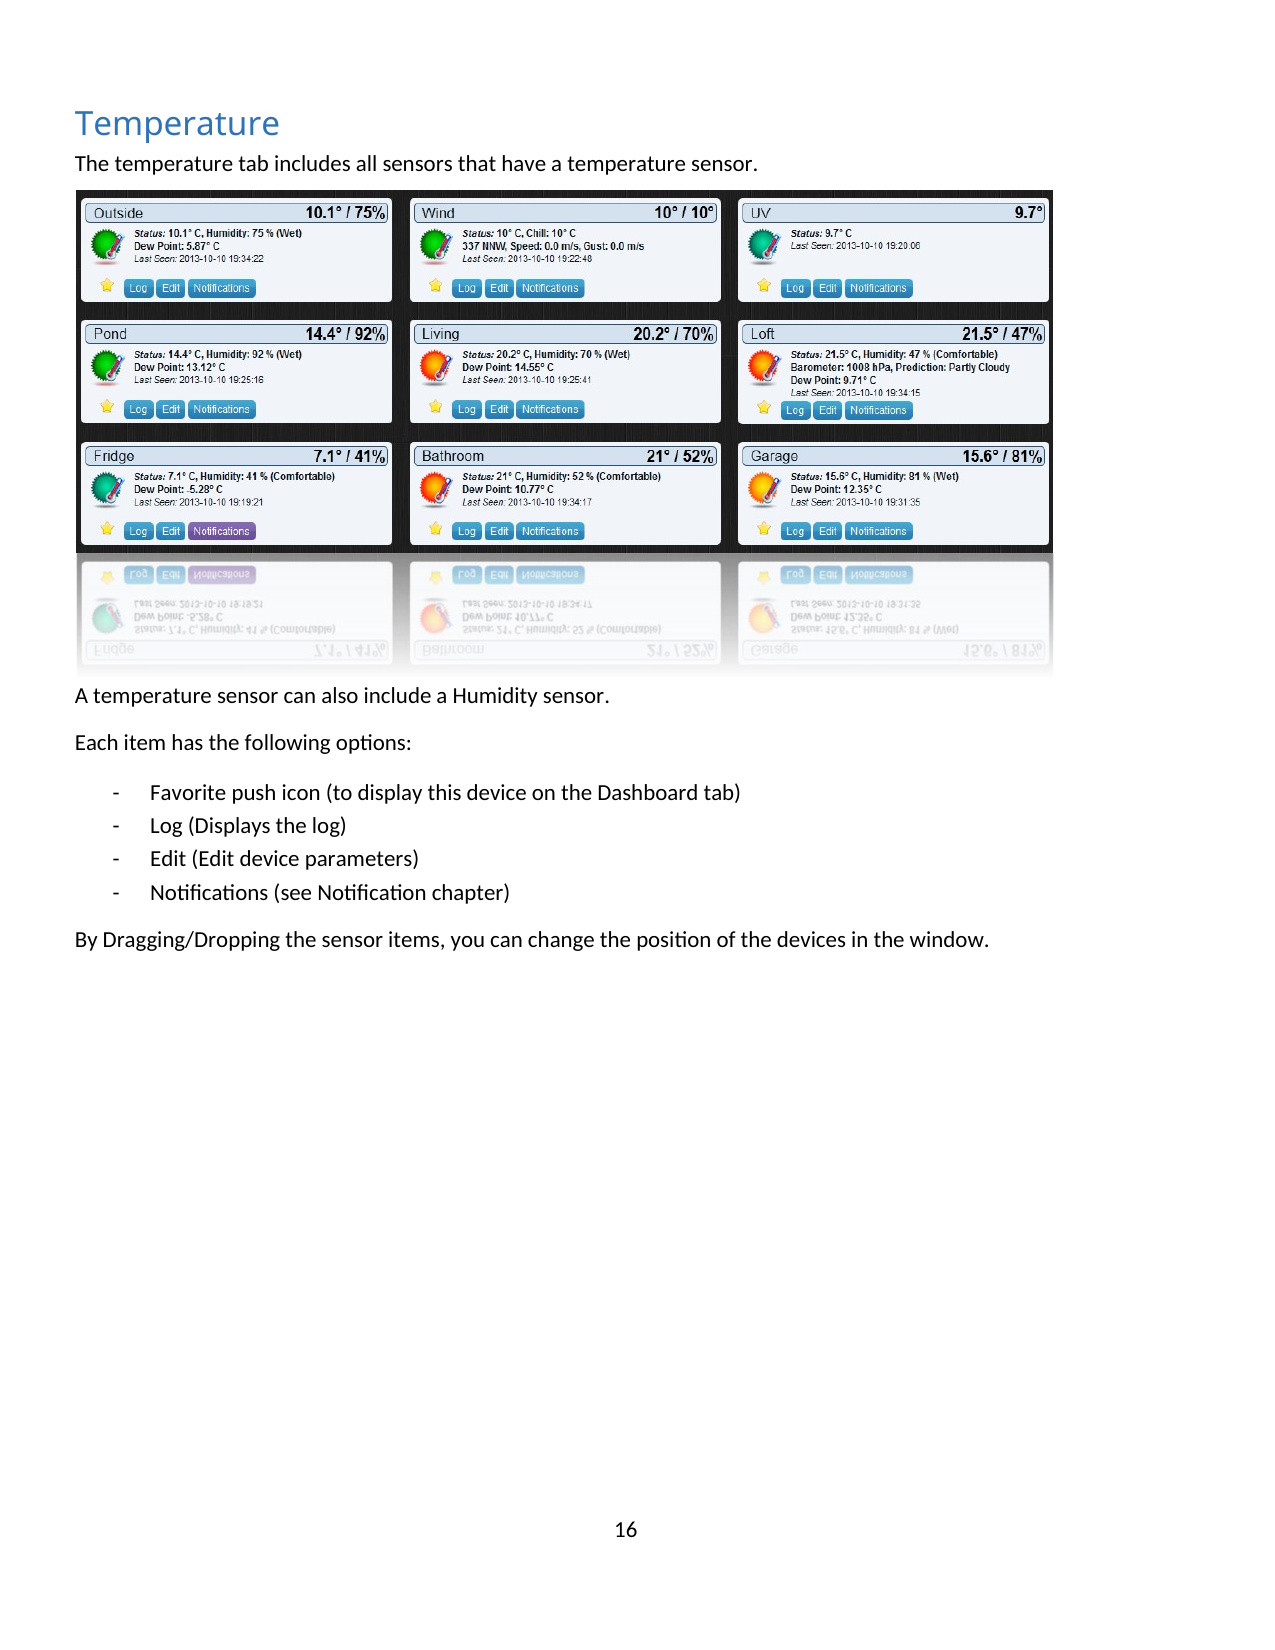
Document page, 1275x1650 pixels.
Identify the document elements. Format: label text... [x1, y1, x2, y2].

picture [75, 190, 1054, 679]
subtitle Temperature [74, 100, 1200, 145]
text The temperature tab includes all sensors that have a temperature sensor. [74, 149, 1177, 177]
list Notifications (see Notification chapter) [112, 878, 1177, 906]
list Edit (Edit device parameters) [112, 844, 1177, 873]
text A temperature sensor can also include a Humidity sensor. [74, 681, 1177, 709]
text By Dragging/Dropping the sensor items, you can change the position of the devices in the window. [74, 925, 1177, 953]
text Each item has the following options: [74, 728, 1177, 756]
list Log (Displays the log) [112, 811, 1177, 839]
list Favorite push icon (to display this device on the Dashboard tab) [112, 778, 1177, 806]
